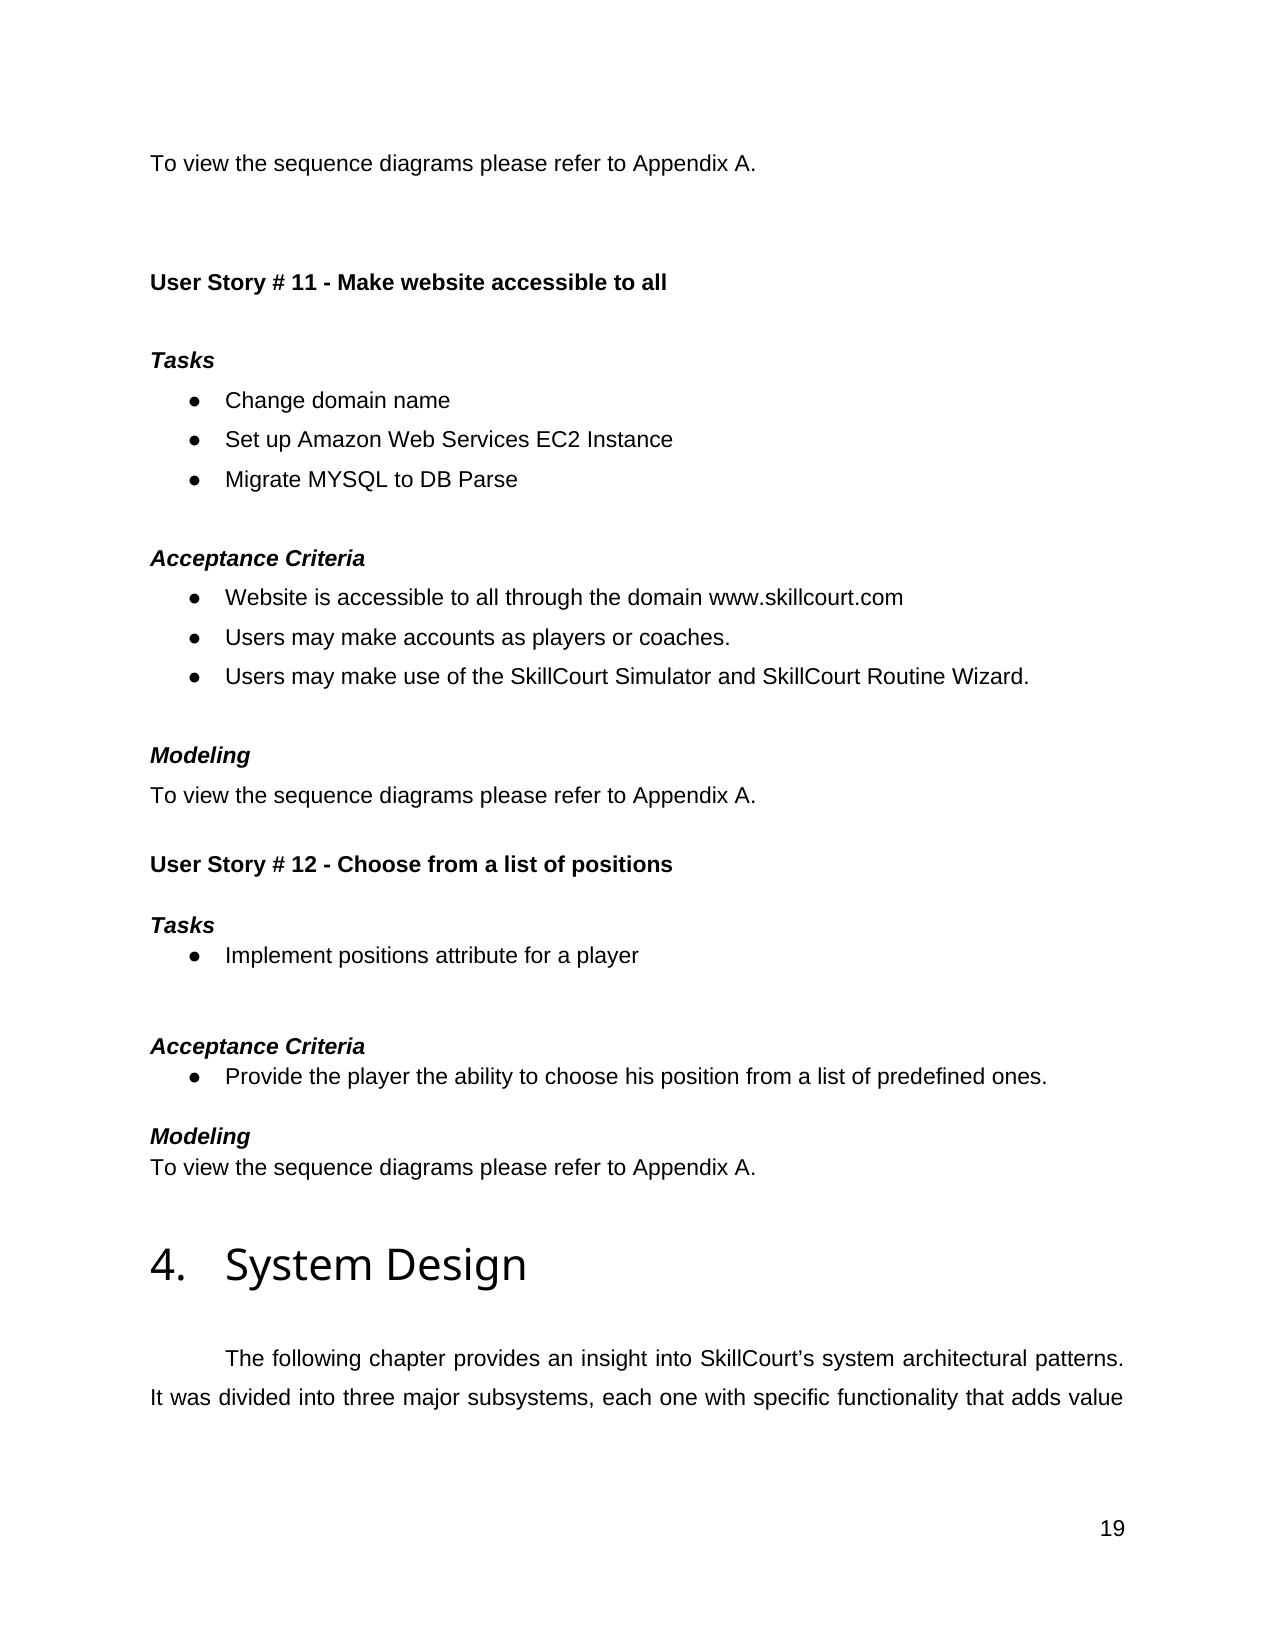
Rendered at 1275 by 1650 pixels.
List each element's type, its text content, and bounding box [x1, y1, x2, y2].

list Provide the player the ability to choose his position from a list of predefined ones. [187, 1063, 1125, 1089]
text To view the sequence diagrams please refer to Appendix A. [150, 150, 1125, 176]
text User Story # 12 - Choose from a list of positions [150, 851, 1125, 878]
list Website is accessible to all through the domain www.skillcourt.com [187, 584, 1125, 611]
list Implement positions attribute for a player [187, 942, 1125, 968]
text Tasks [150, 912, 1125, 938]
list Set up Amazon Web Services EC2 Instance [187, 426, 1125, 453]
text Modeling [150, 742, 1125, 768]
text Tasks [150, 347, 1125, 374]
text To view the sequence diagrams please refer to Appendix A. [150, 782, 1125, 808]
title 4. System Design [150, 1234, 1125, 1293]
list Users may make accounts as players or coaches. [187, 624, 1125, 650]
list Change domain name [187, 387, 1125, 413]
text Acceptance Criteria [150, 545, 1125, 571]
text To view the sequence diagrams please refer to Appendix A. [150, 1153, 1125, 1180]
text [150, 1345, 1125, 1411]
list Users may make use of the SkillCourt Simulator and SkillCourt Routine Wizard. [187, 663, 1125, 689]
list Migrate MYSQL to DB Parse [187, 466, 1125, 492]
text Acceptance Criteria [150, 1033, 1125, 1059]
text Modeling [150, 1123, 1125, 1149]
text User Story # 11 - Make website accessible to all [150, 268, 1125, 295]
